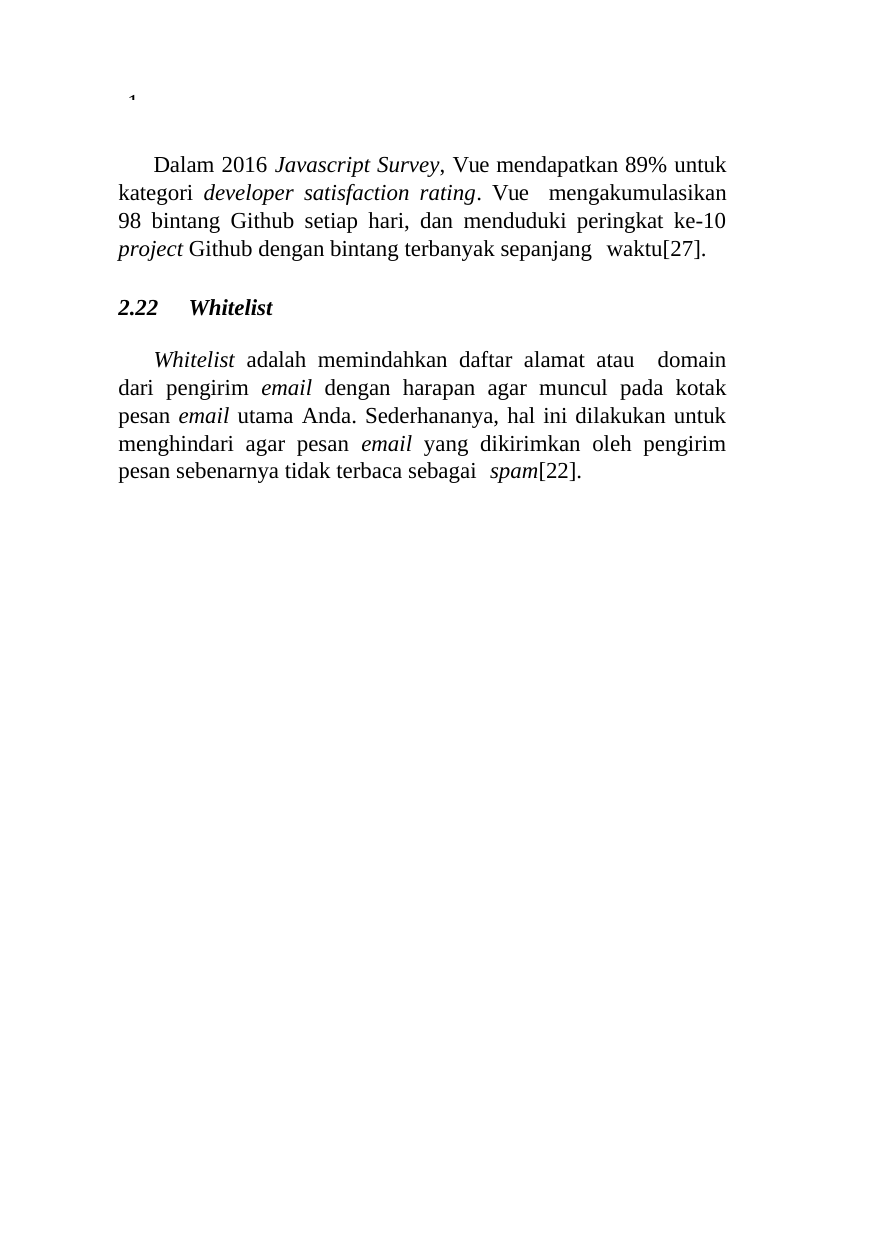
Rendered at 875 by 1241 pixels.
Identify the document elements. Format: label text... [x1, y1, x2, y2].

text Dalam 2016 Javascript Survey, Vue mendapatkan 89% untuk kategori developer satisfaction rating. Vue mengakumulasikan 98 bintang Github setiap hari, dan menduduki peringkat ke-10 project Github dengan bintang terbanyak sepanjang waktu[27]. [118, 151, 727, 261]
subtitle Whitelist [118, 294, 755, 320]
text Whitelist adalah memindahkan daftar alamat atau domain dari pengirim email dengan harapan agar muncul pada kotak pesan email utama Anda. Sederhananya, hal ini dilakukan untuk menghindari agar pesan email yang dikirimkan oleh pengirim pesan sebenarnya tidak terbaca sebagai spam[22]. [118, 346, 727, 484]
